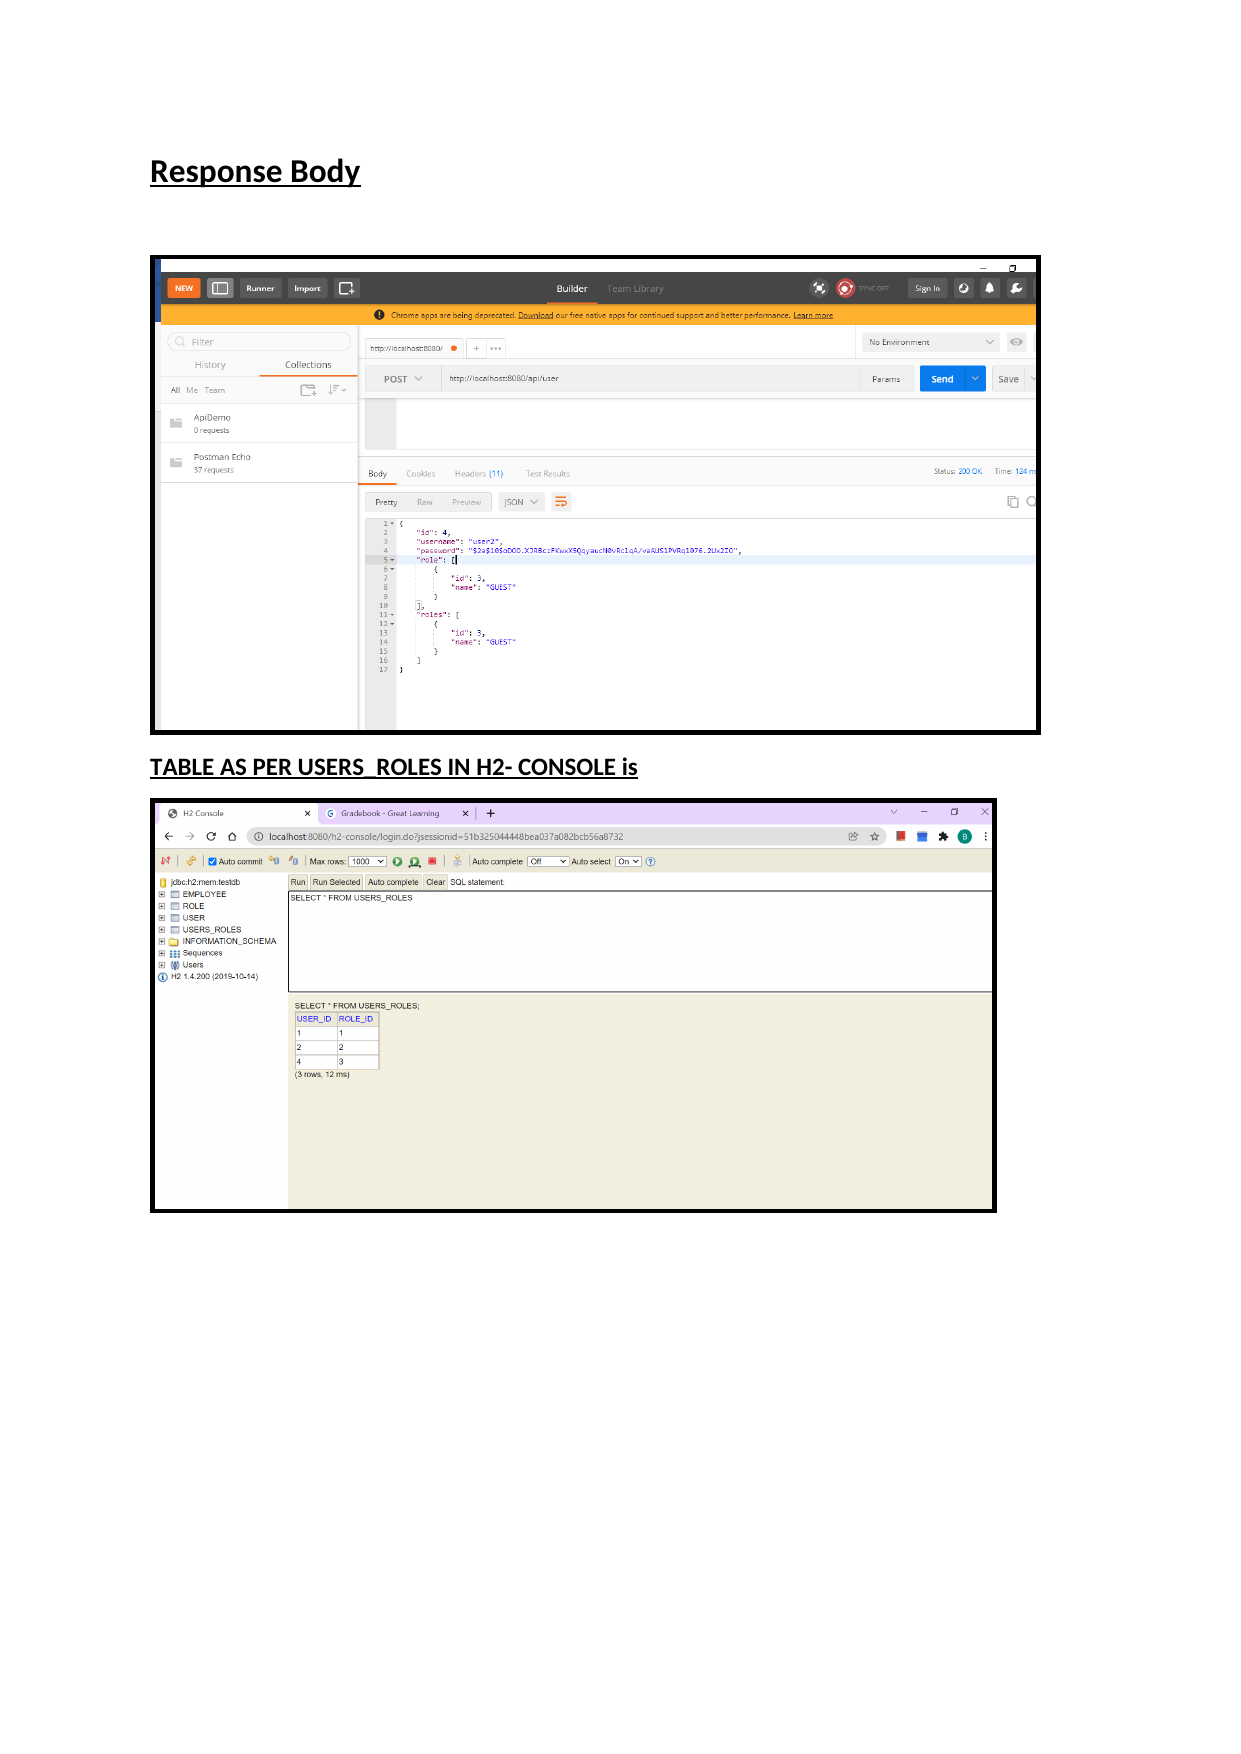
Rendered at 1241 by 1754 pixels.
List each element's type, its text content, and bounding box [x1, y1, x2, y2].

picture [155, 803, 992, 1209]
text Response Body [150, 150, 1090, 191]
text TABLE AS PER USERS_ROLES IN H2- CONSOLE is [150, 751, 1090, 782]
picture [155, 259, 1036, 730]
